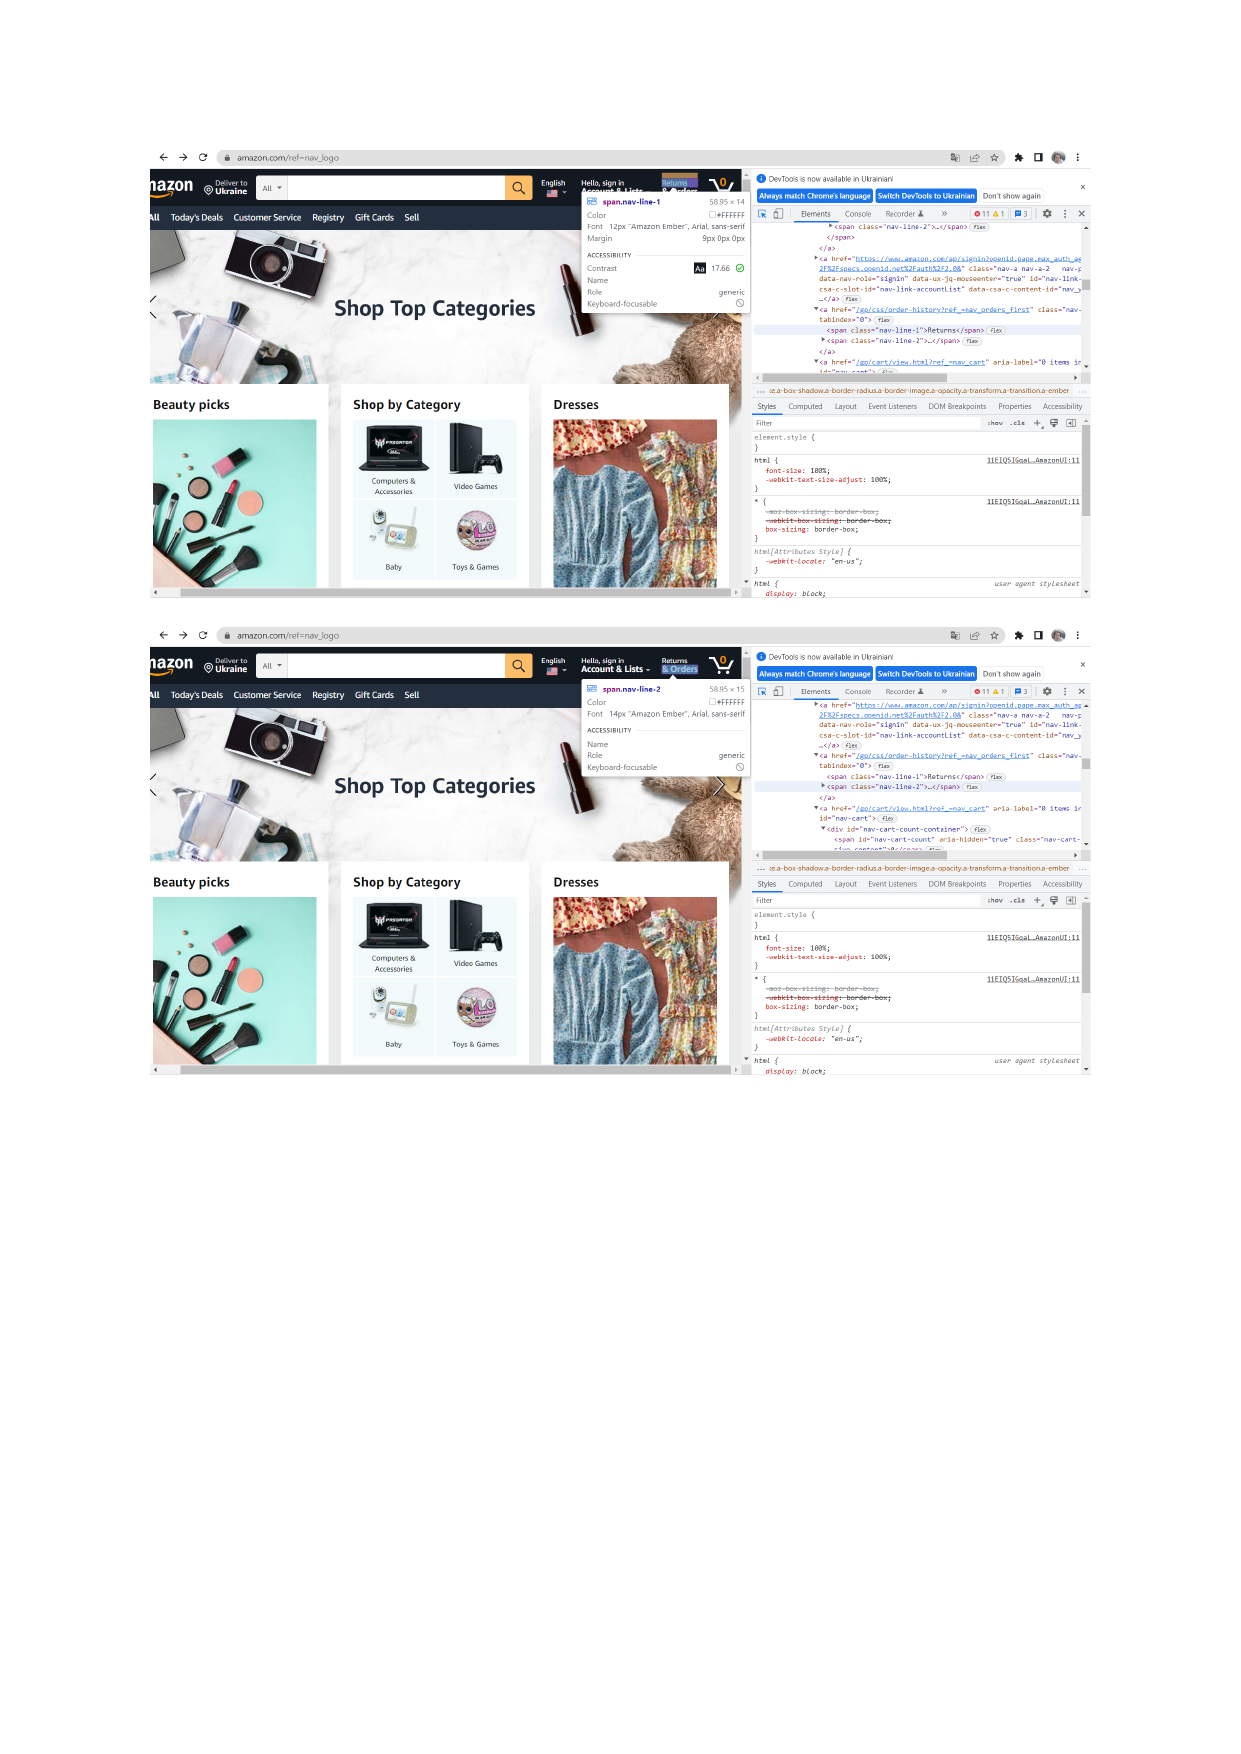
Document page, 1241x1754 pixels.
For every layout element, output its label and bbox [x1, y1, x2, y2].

picture [150, 150, 1091, 601]
picture [150, 625, 1091, 1078]
